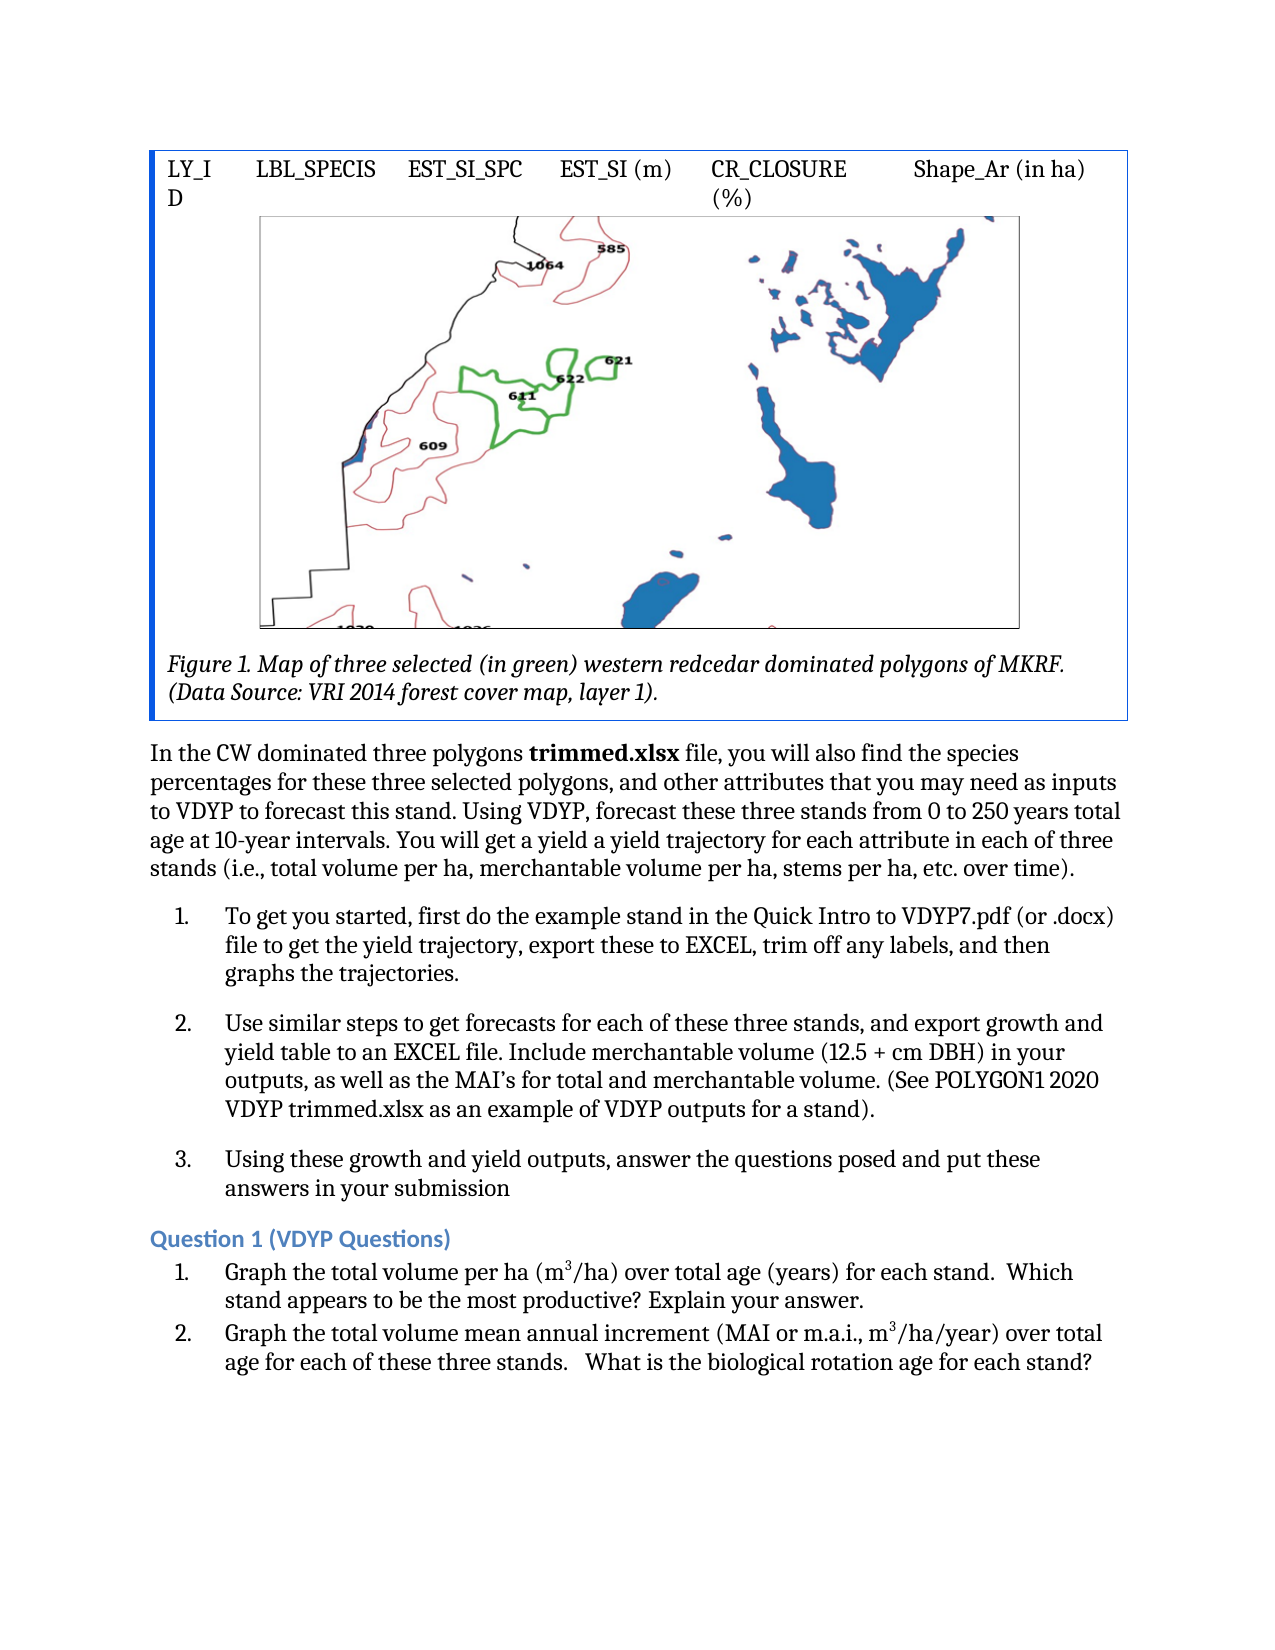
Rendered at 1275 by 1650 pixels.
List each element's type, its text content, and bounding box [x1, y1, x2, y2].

table_header LY_ID [155, 151, 241, 216]
table_header LBL_SPECIS [241, 151, 393, 216]
list Graph the total volume per ha (m3/ha) over total age (years) for each stand. Which stand appears to be the most productive? Explain your answer. [175, 1257, 1125, 1315]
picture [259, 216, 1020, 629]
list To get you started, first do the example stand in the Quick Intro to VDYP7.pdf (or .docx) file to get the yield trajectory, export these to EXCEL, trim off any labels, and then graphs the trajectories. [175, 902, 1125, 988]
text In the CW dominated three polygons trimmed.xlsx file, you will also find the species percentages for these three selected polygons, and other attributes that you may need as inputs to VDYP to forecast this stand. Using VDYP, forecast these three stands from 0 to 250 years total age at 10-year intervals. You will get a yield a yield trajectory for each attribute in each of three stands (i.e., total volume per ha, merchantable volume per ha, stems per ha, etc. over time). [150, 739, 1125, 883]
list Use similar steps to get forecasts for each of these three stands, and export growth and yield table to an EXCEL file. Include merchantable volume (12.5 + cm DBH) in your outputs, as well as the MAI’s for total and merchantable volume. (See POLYGON1 2020 VDYP trimmed.xlsx as an example of VDYP outputs for a stand). [175, 1009, 1125, 1124]
table_header CR_CLOSURE (%) [696, 151, 899, 216]
subtitle Question 1 (VDYP Questions) [150, 1223, 1125, 1254]
list Graph the total volume mean annual increment (MAI or m.a.i., m3/ha/year) over total age for each of these three stands. What is the biological rotation age for each stand? [175, 1319, 1125, 1376]
table_header Figure 1. Map of three selected (in green) western redcedar dominated polygons of MKRF. (Data Source: VRI 2014 forest cover map, layer 1). [155, 216, 1127, 719]
list Using these growth and yield outputs, answer the questions posed and put these answers in your submission [175, 1145, 1125, 1202]
table_header EST_SI (m) [545, 151, 696, 216]
table_header Shape_Ar (in ha) [899, 151, 1127, 216]
table_header EST_SI_SPC [393, 151, 544, 216]
